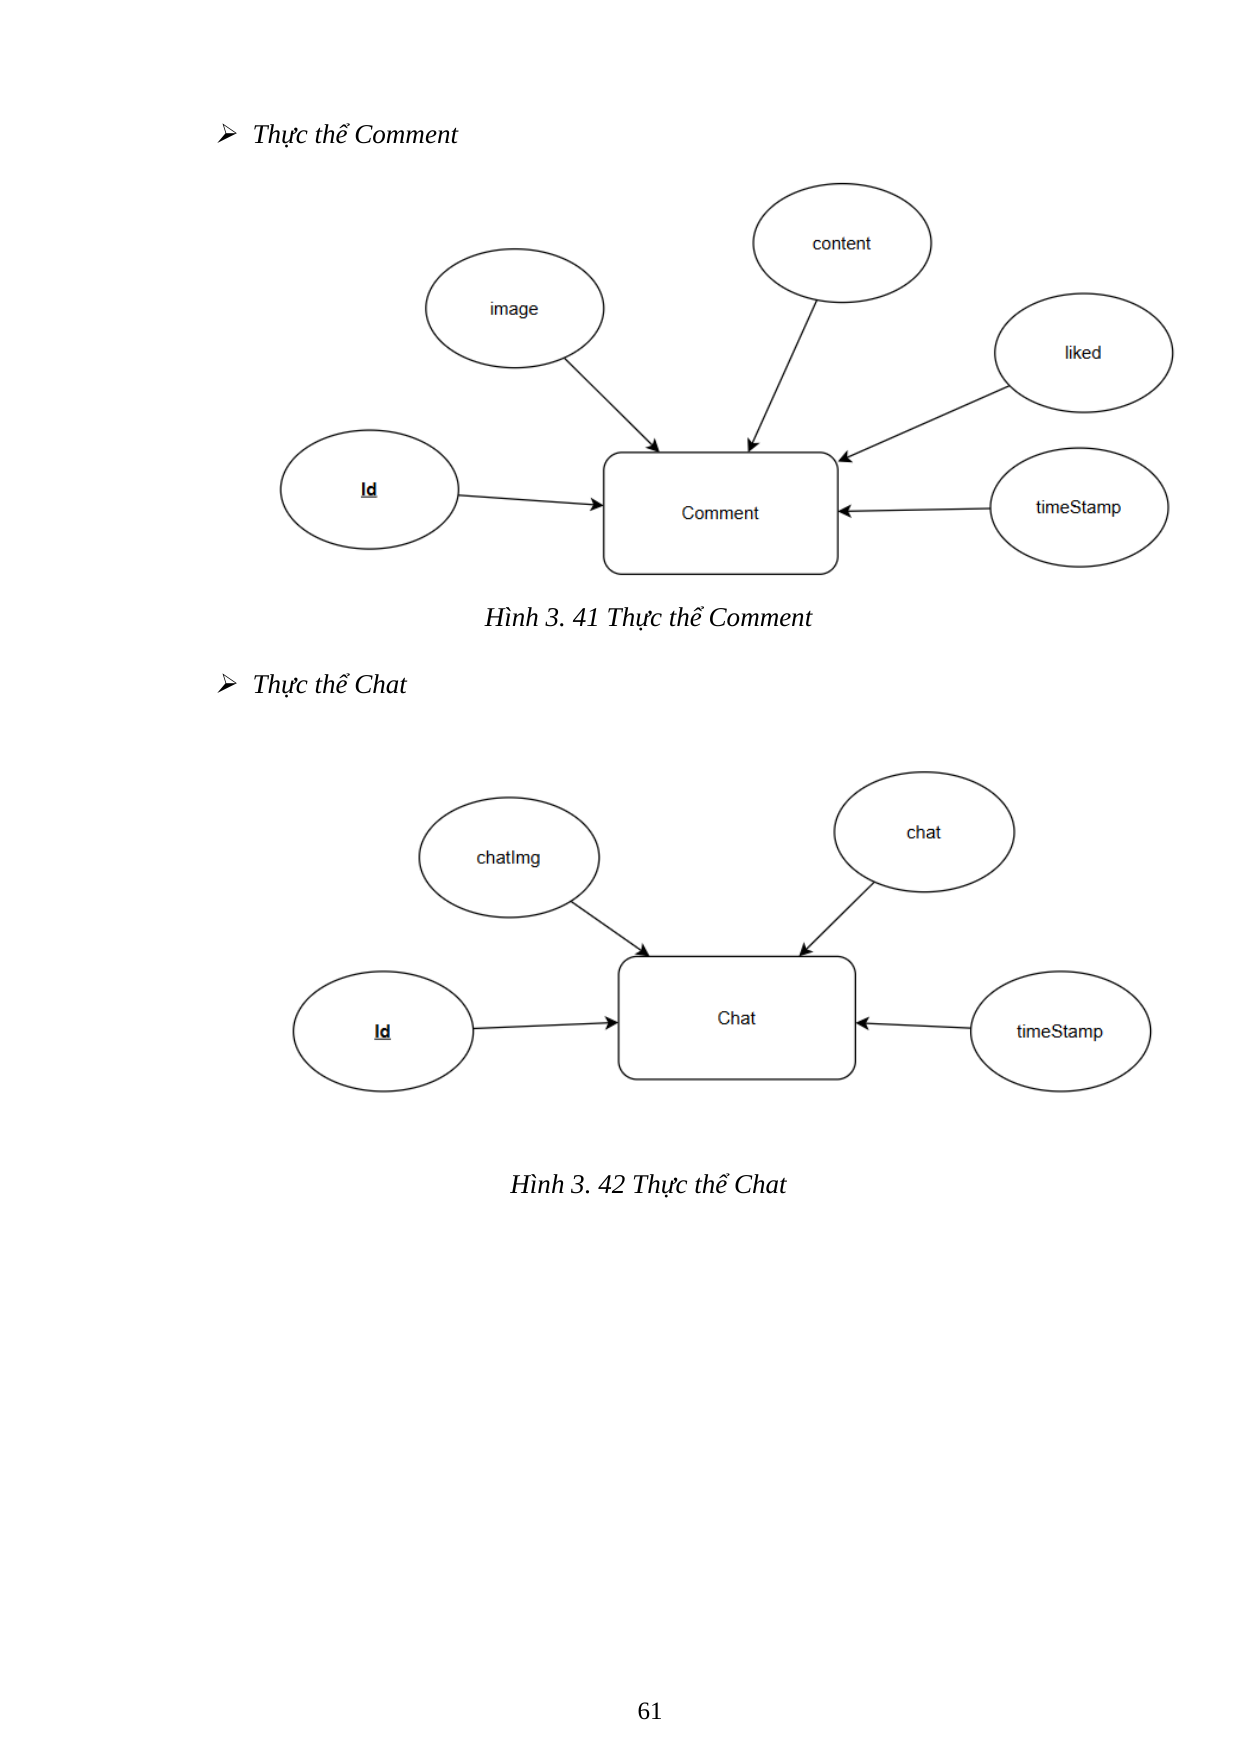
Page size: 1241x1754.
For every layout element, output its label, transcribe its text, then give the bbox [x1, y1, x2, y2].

text Hình 3. 41 Thực thể Comment [177, 601, 1122, 632]
list Thực thể Comment [215, 118, 1122, 149]
picture [252, 165, 1198, 587]
picture [252, 715, 1198, 1154]
list Thực thể Chat [215, 668, 1122, 700]
text Hình 3. 42 Thực thể Chat [177, 1168, 1122, 1199]
